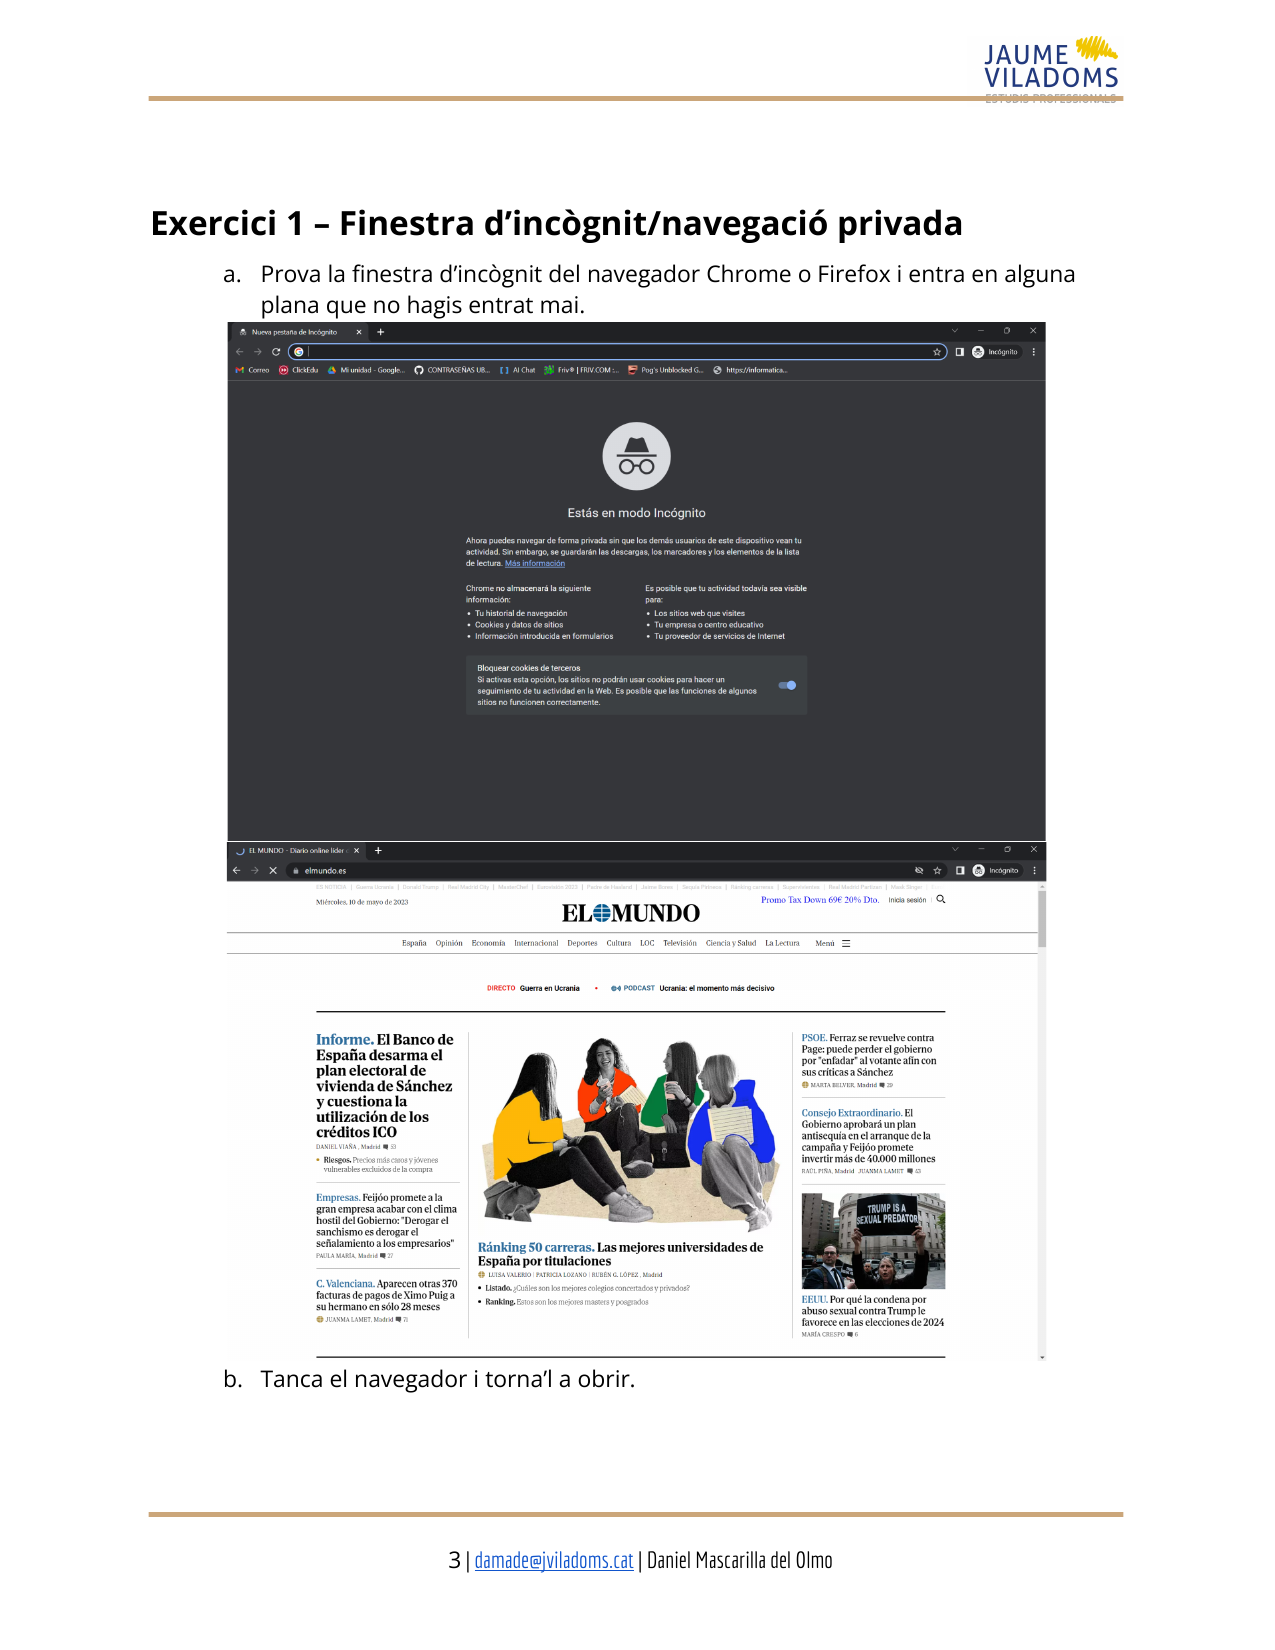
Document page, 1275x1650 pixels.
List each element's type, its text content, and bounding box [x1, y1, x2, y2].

picture [148, 1512, 1124, 1517]
text b. Tanca el navegador i torna’l a obrir. [223, 1363, 1123, 1394]
picture [226, 842, 1047, 1361]
picture [227, 322, 1046, 841]
subtitle Exercici 1 – Finestra d’incògnit/navegació privada [150, 200, 1125, 245]
picture [148, 36, 1125, 107]
text a. Prova la finestra d’incògnit del navegador Chrome o Firefox i entra en alguna plana que no hagis entrat mai. [223, 258, 1123, 320]
